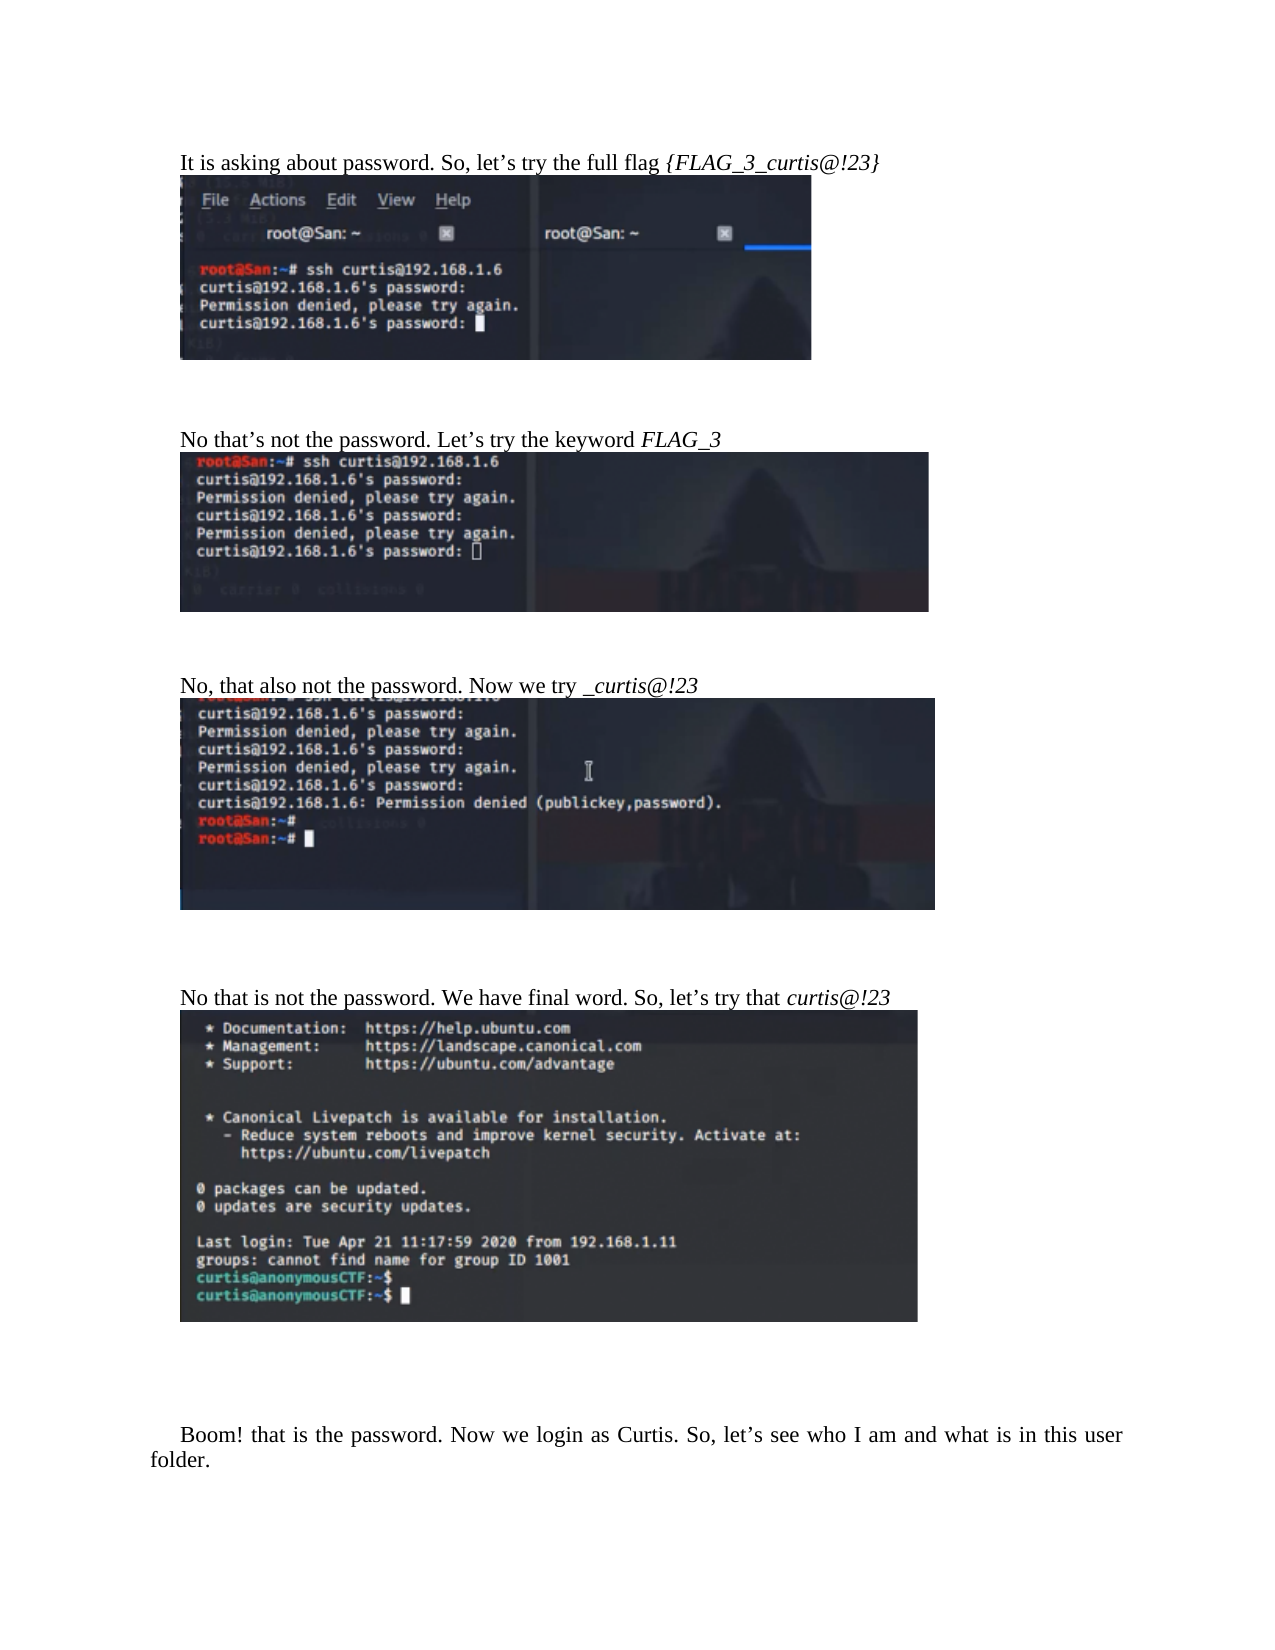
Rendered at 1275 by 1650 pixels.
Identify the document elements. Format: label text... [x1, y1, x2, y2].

text No, that also not the password. Now we try _curtis@!23 [150, 673, 1125, 698]
text No that is not the password. We have final word. So, let’s try that curtis@!23 [150, 985, 1125, 1010]
picture [180, 698, 935, 910]
picture [180, 1010, 918, 1322]
text It is asking about password. So, let’s try the full flag {FLAG_3_curtis@!23} [150, 150, 1125, 175]
picture [180, 452, 929, 612]
picture [180, 175, 812, 360]
text No that’s not the password. Let’s try the keyword FLAG_3 [150, 428, 1125, 453]
text Boom! that is the password. Now we login as Curtis. So, let’s see who I am and what is in this user folder. [150, 1422, 1125, 1472]
